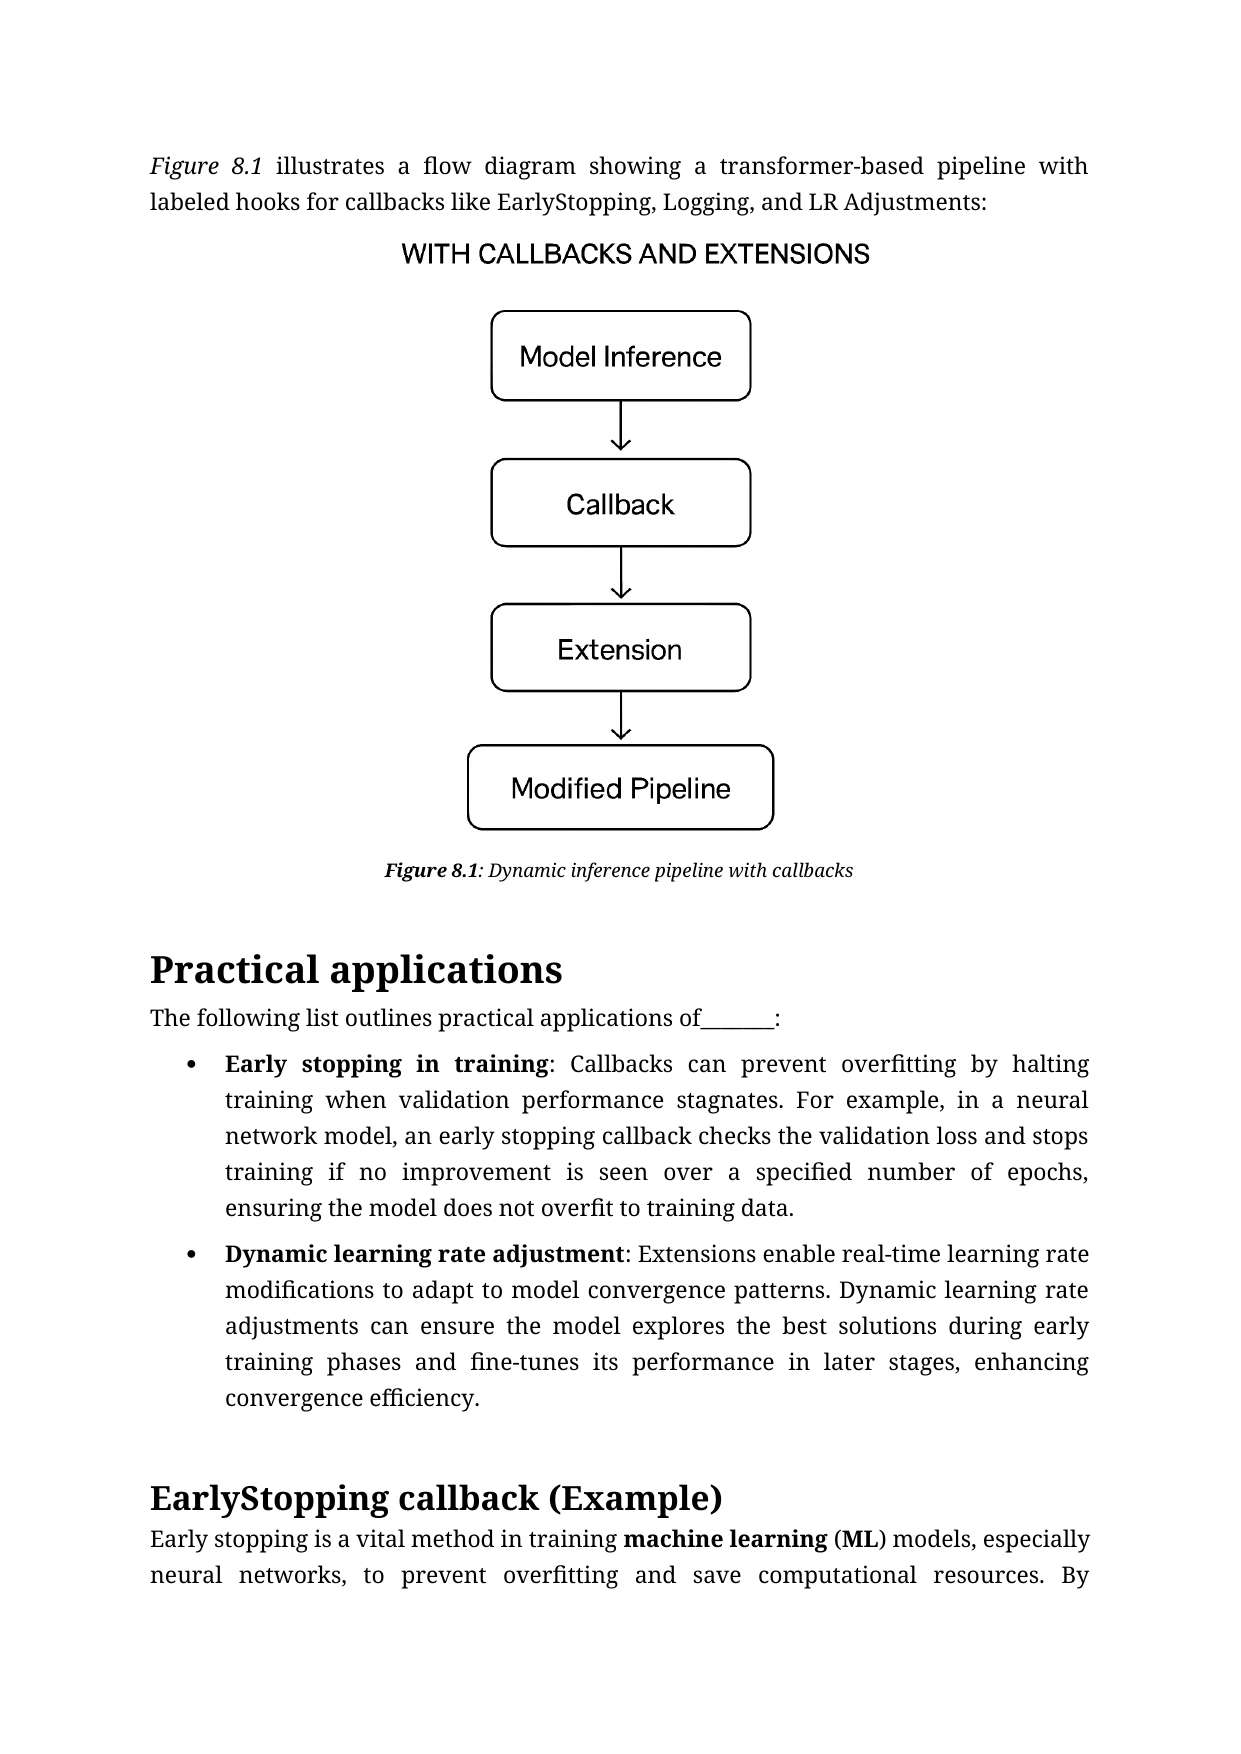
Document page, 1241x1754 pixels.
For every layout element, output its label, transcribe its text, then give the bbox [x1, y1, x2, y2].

list Early stopping in training: Callbacks can prevent overfitting by halting training when validation performance stagnates. For example, in a neural network model, an early stopping callback checks the validation loss and stops training if no improvement is seen over a specified number of epochs, ensuring the model does not overfit to training data. [187, 1048, 1090, 1223]
text Figure 8.1 illustrates a flow diagram showing a transformer-based pipeline with labeled hooks for callbacks like EarlyStopping, Logging, and LR Adjustments: [150, 150, 1090, 217]
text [150, 1523, 1090, 1591]
picture [320, 232, 920, 833]
subtitle Practical applications [150, 943, 1090, 994]
text The following list outlines practical applications of_______: [150, 1002, 1090, 1033]
subtitle EarlyStopping callback (Example) [150, 1474, 1090, 1520]
list Dynamic learning rate adjustment: Extensions enable real-time learning rate modifications to adapt to model convergence patterns. Dynamic learning rate adjustments can ensure the model explores the best solutions during early training phases and fine-tunes its performance in later stages, enhancing convergence efficiency. [187, 1238, 1090, 1413]
text Figure 8.1: Dynamic inference pipeline with callbacks [150, 857, 1090, 882]
